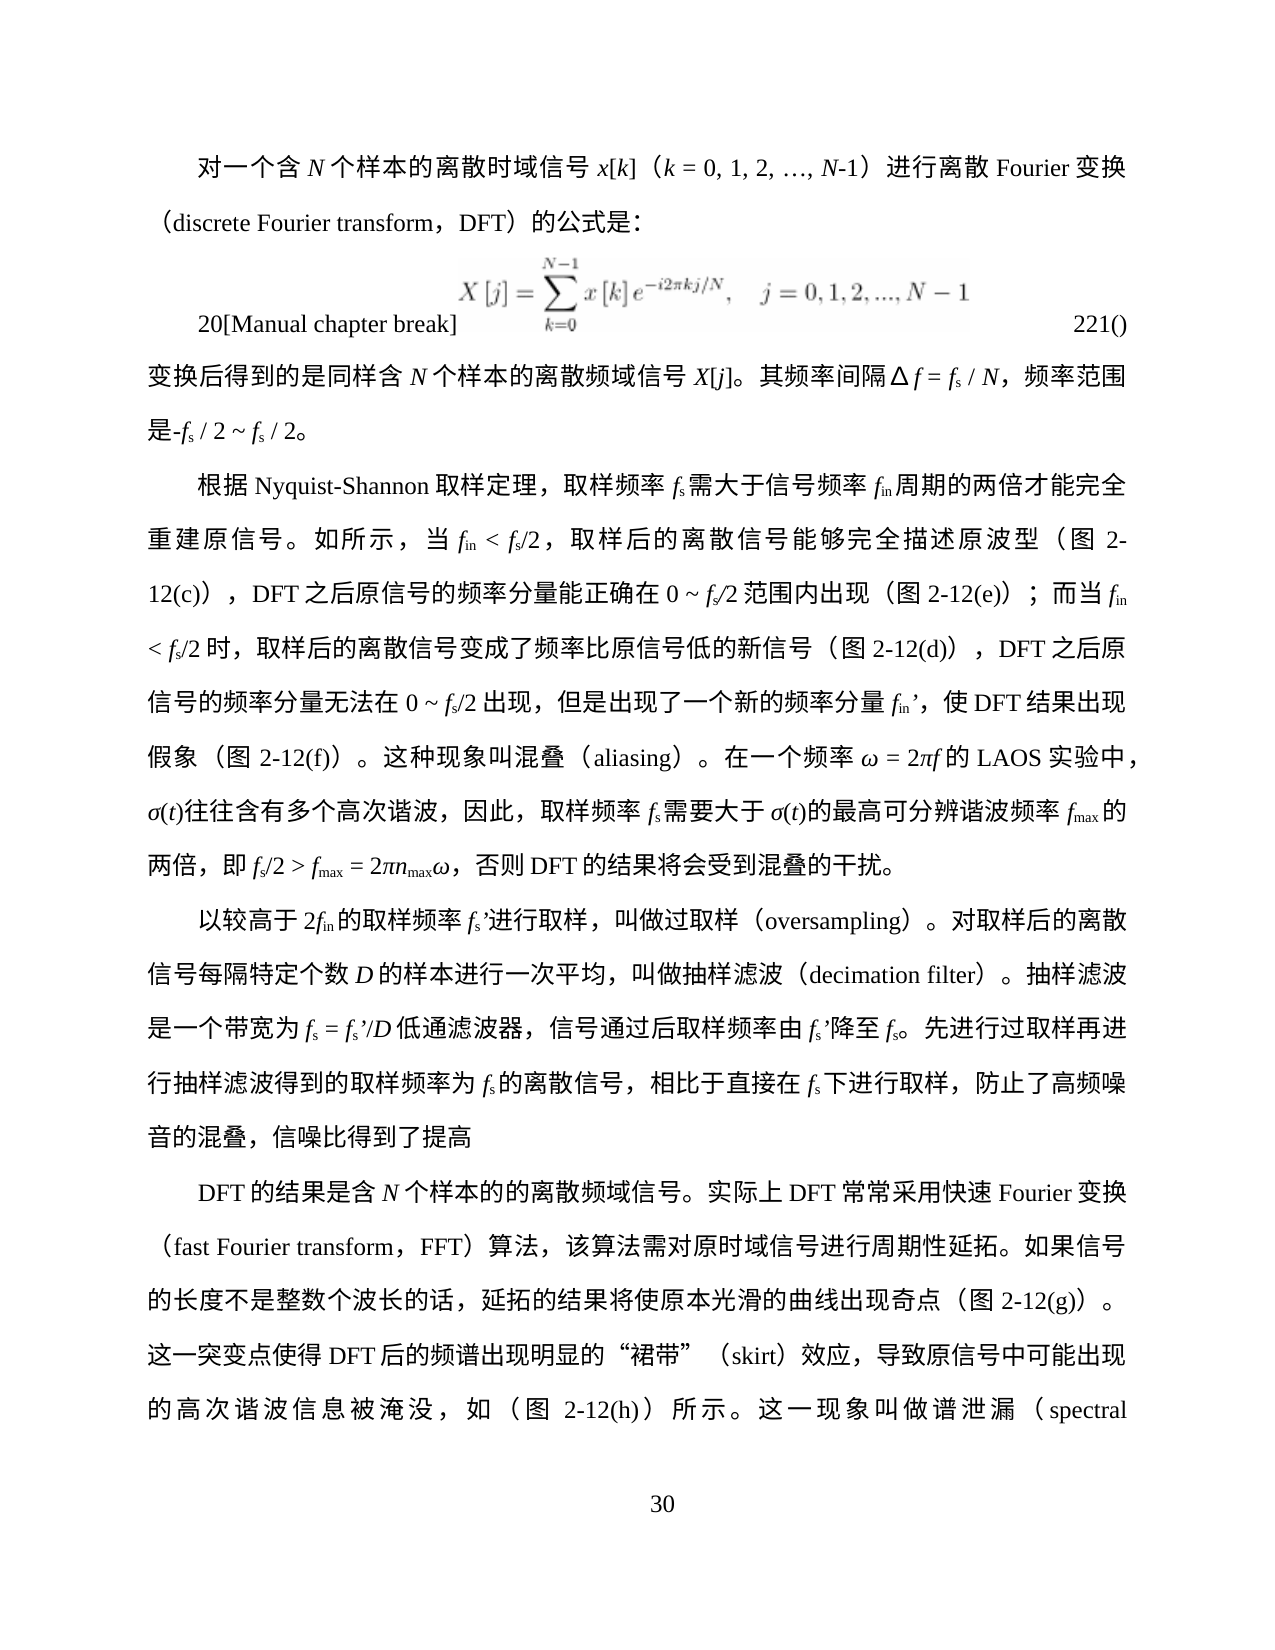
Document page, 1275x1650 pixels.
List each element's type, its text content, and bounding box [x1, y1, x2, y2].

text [148, 1172, 1127, 1426]
text 对一个含N个样本的离散时域信号x[k]（k = 0, 1, 2, …, N-1）进行离散Fourier变换（discrete Fourier transform，DFT）的公式是： [148, 148, 1127, 238]
text 变换后得到的是同样含N个样本的离散频域信号X[j]。其频率间隔∆f = fs / N，频率范围是-fs / 2 ~ fs / 2。 [148, 256, 1127, 447]
text 以较高于2fin的取样频率fs’进行取样，叫做过取样（oversampling）。对取样后的离散信号每隔特定个数D的样本进行一次平均，叫做抽样滤波（decimation filter）。抽样滤波是一个带宽为fs = fs’/D低通滤波器，信号通过后取样频率由fs’降至fs。先进行过取样再进行抽样滤波得到的取样频率为fs的离散信号，相比于直接在fs下进行取样，防止了高频噪音的混叠，信噪比得到了提高 [148, 900, 1127, 1154]
